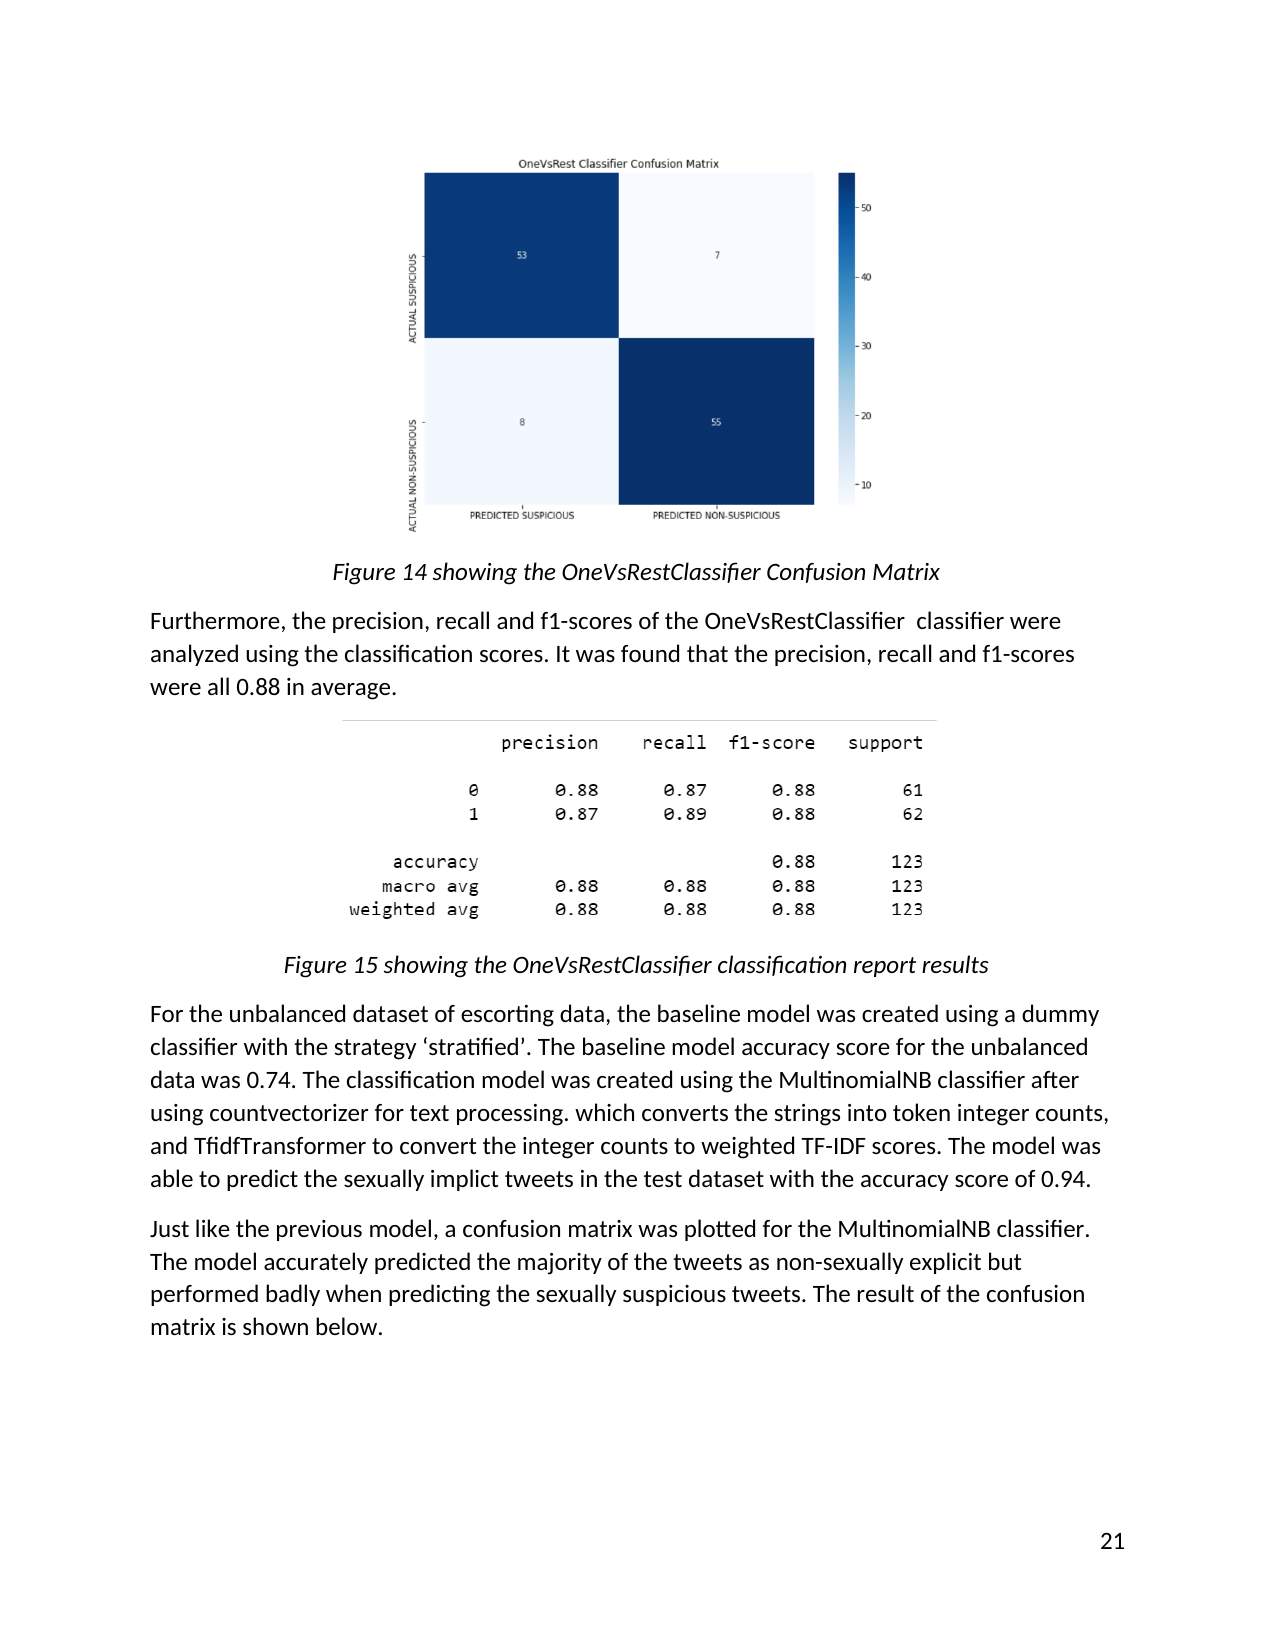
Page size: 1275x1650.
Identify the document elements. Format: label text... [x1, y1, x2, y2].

picture [338, 720, 937, 930]
picture [390, 150, 885, 537]
text Furthermore, the precision, recall and f1-scores of the OneVsRestClassifier classifier were analyzed using the classification scores. It was found that the precision, recall and f1-scores were all 0.88 in average. [150, 605, 1125, 702]
text Just like the previous model, a confusion matrix was plotted for the MultinomialNB classifier. The model accurately predicted the majority of the tweets as non-sexually explicit but performed badly when predicting the sexually suspicious tweets. The result of the confusion matrix is shown below. [150, 1213, 1125, 1342]
text For the unbalanced dataset of escorting data, the baseline model was created using a dummy classifier with the strategy ‘stratified’. The baseline model accuracy score for the unbalanced data was 0.74. The classification model was created using the MultinomialNB classifier after using countvectorizer for text processing. which converts the strings into token integer counts, and TfidfTransformer to convert the integer counts to weighted TF-IDF scores. The model was able to predict the sexually implict tweets in the test dataset with the accuracy score of 0.94. [150, 999, 1125, 1194]
text Figure 14 showing the OneVsRestClassifier Confusion Matrix [150, 556, 1125, 586]
text Figure 15 showing the OneVsRestClassifier classification report results [150, 949, 1125, 979]
